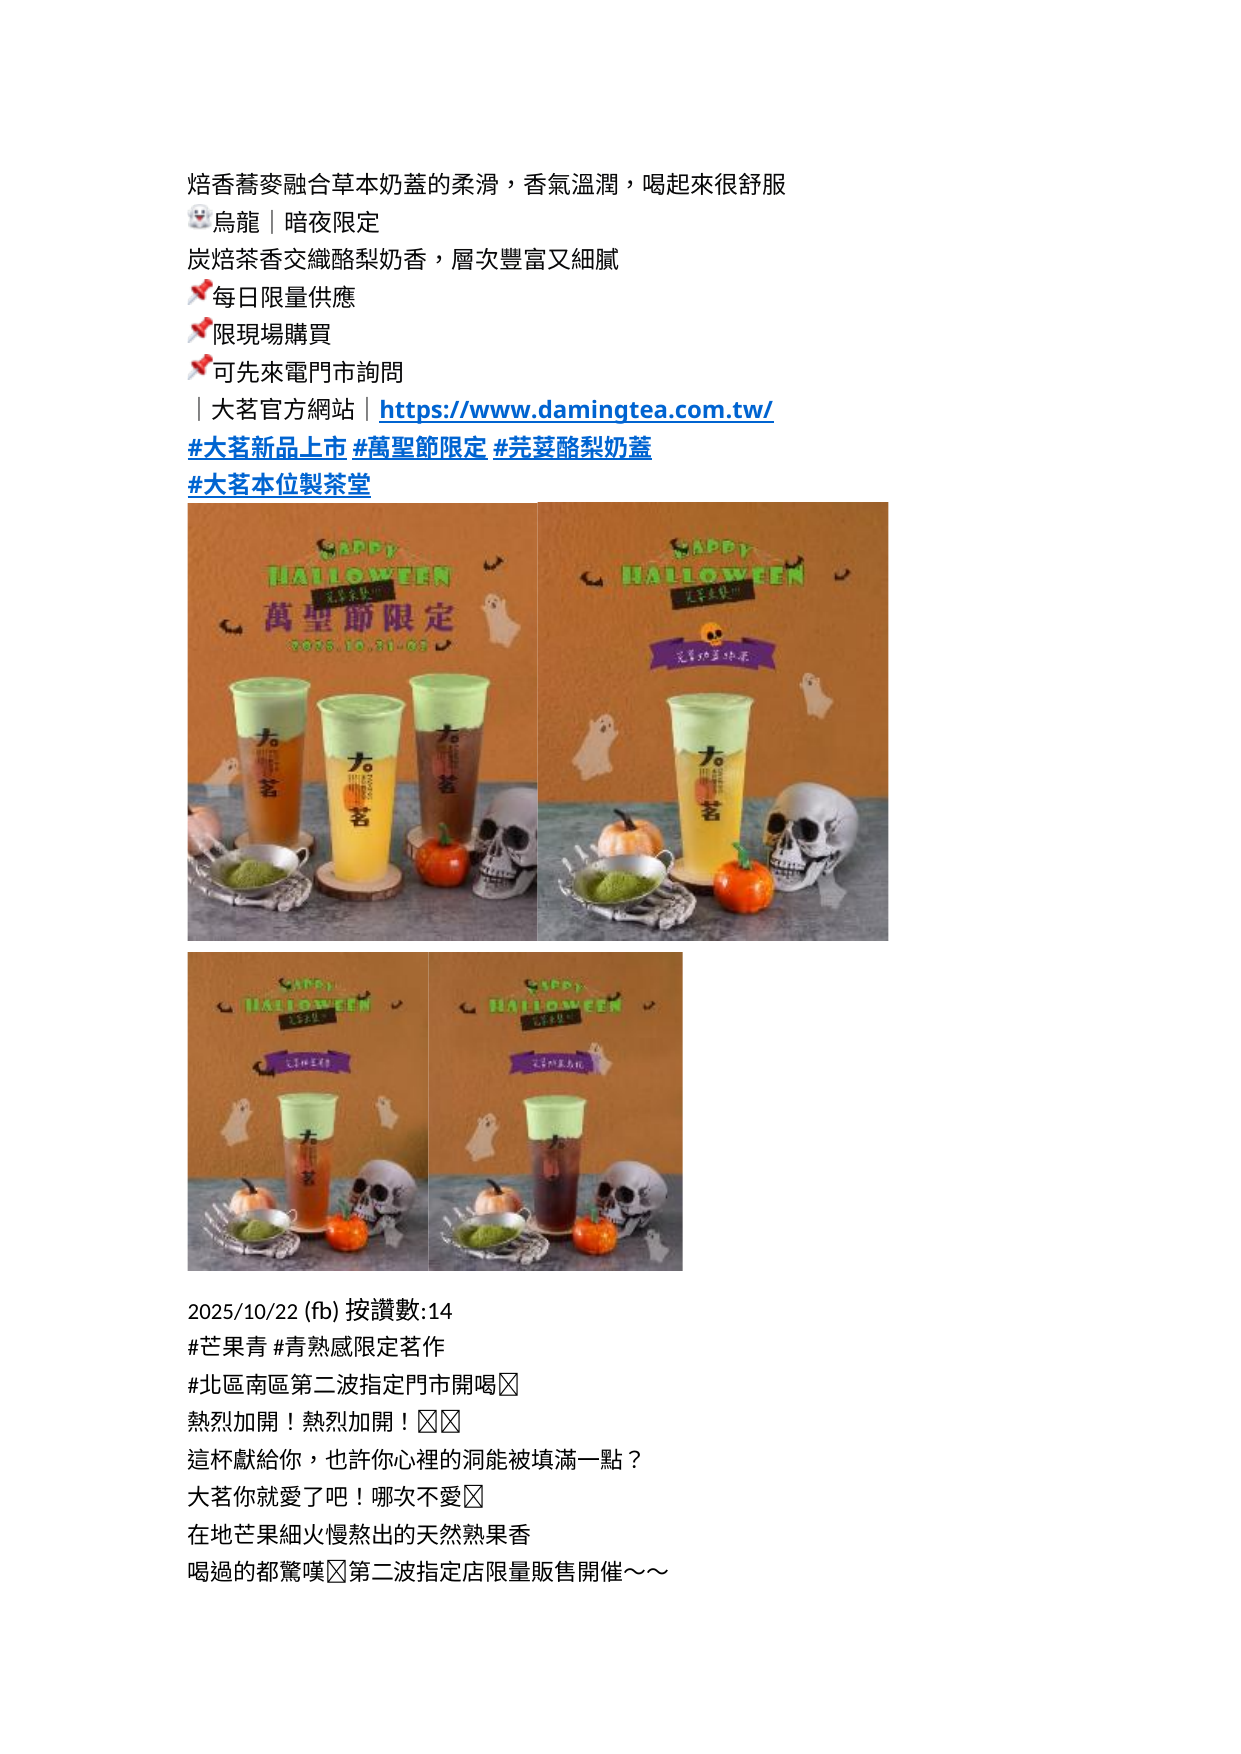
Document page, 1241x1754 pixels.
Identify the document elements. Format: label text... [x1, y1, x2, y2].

text 熱烈加開！熱烈加開！🎉🎉 [187, 1402, 1053, 1439]
text 焙香蕎麥融合草本奶蓋的柔滑，香氣溫潤，喝起來很舒服 [187, 164, 1053, 202]
text 炭焙茶香交織酪梨奶香，層次豐富又細膩 [187, 239, 1053, 277]
picture [187, 317, 213, 343]
text #大茗新品上市 #萬聖節限定 #芫荽酪梨奶蓋 [187, 427, 1053, 464]
text 大茗你就愛了吧！哪次不愛🫰 [187, 1477, 1053, 1514]
text #北區南區第二波指定門市開喝🤩 [187, 1364, 1053, 1402]
picture [187, 204, 213, 230]
text 限現場購買 [187, 314, 1053, 352]
text ｜大茗官方網站｜https://www.damingtea.com.tw/ [187, 389, 1053, 427]
picture [187, 502, 889, 941]
text 喝過的都驚嘆🔥第二波指定店限量販售開催～～ [187, 1552, 1053, 1589]
picture [187, 279, 213, 305]
text 2025/10/22 (fb) 按讚數:14 [187, 1289, 1053, 1327]
text #芒果青 #青熟感限定茗作 [187, 1327, 1053, 1364]
text 可先來電門市詢問 [187, 352, 1053, 389]
text 在地芒果細火慢熬出的天然熟果香 [187, 1514, 1053, 1552]
text #大茗本位製茶堂 [187, 464, 1053, 502]
text 每日限量供應 [187, 277, 1053, 314]
text 這杯獻給你，也許你心裡的洞能被填滿一點？ [187, 1439, 1053, 1477]
picture [187, 952, 683, 1271]
text 烏龍｜暗夜限定 [187, 202, 1053, 239]
picture [187, 354, 213, 380]
